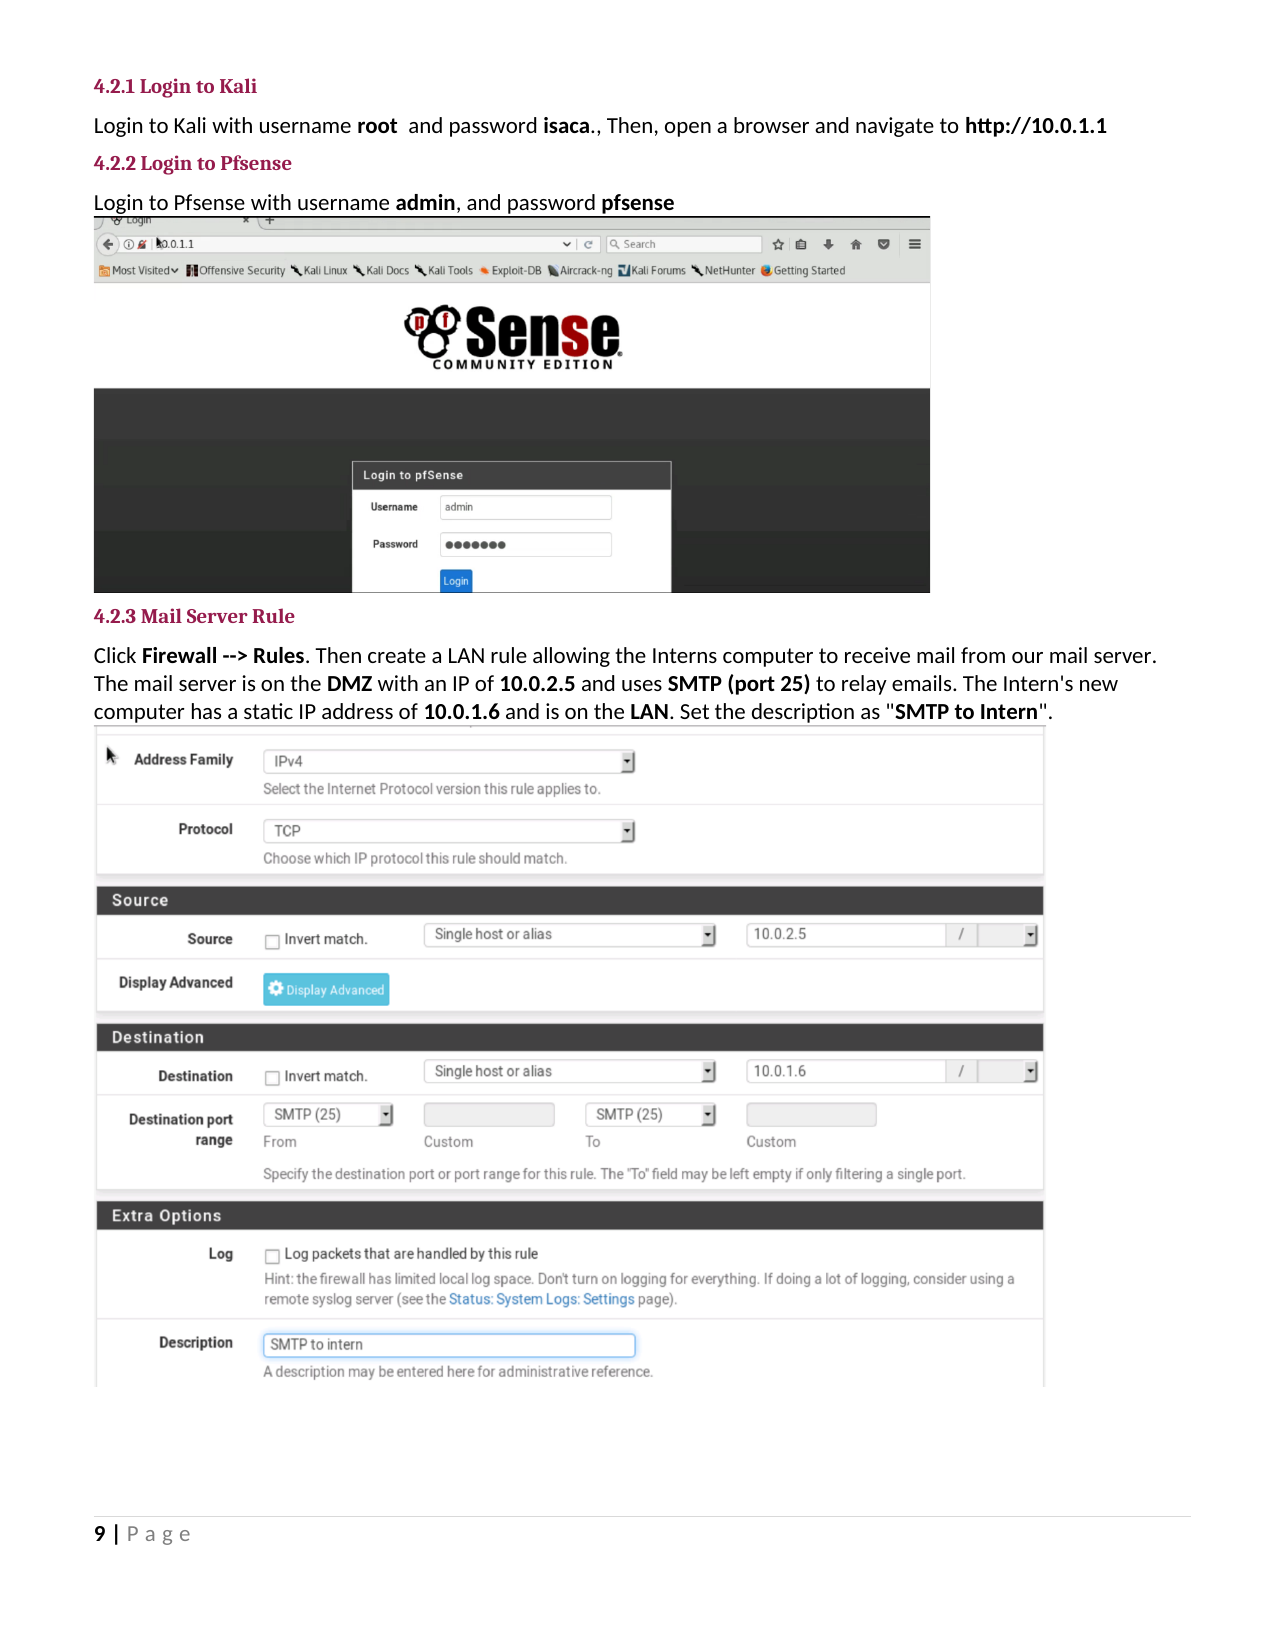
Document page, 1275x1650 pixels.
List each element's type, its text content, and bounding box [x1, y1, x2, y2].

text Click Firewall --> Rules. Then create a LAN rule allowing the Interns computer to receive mail from our mail server. The mail server is on the DMZ with an IP of 10.0.2.5 and uses SMTP (port 25) to relay emails. The Intern's new computer has a static IP address of 10.0.1.6 and is on the LAN. Set the description as "SMTP to Intern". [94, 641, 1191, 725]
subtitle 4.2.1 Login to Kali [94, 75, 1191, 99]
picture [93, 725, 1047, 1387]
text Login to Kali with username root and password isaca., Then, open a browser and navigate to http://10.0.1.1 [94, 111, 1191, 139]
subtitle 4.2.2 Login to Pfsense [94, 152, 1191, 176]
text Login to Pfsense with username admin, and password pfsense [94, 188, 1191, 216]
subtitle 4.2.3 Mail Server Rule [94, 605, 1191, 629]
picture [93, 216, 930, 593]
